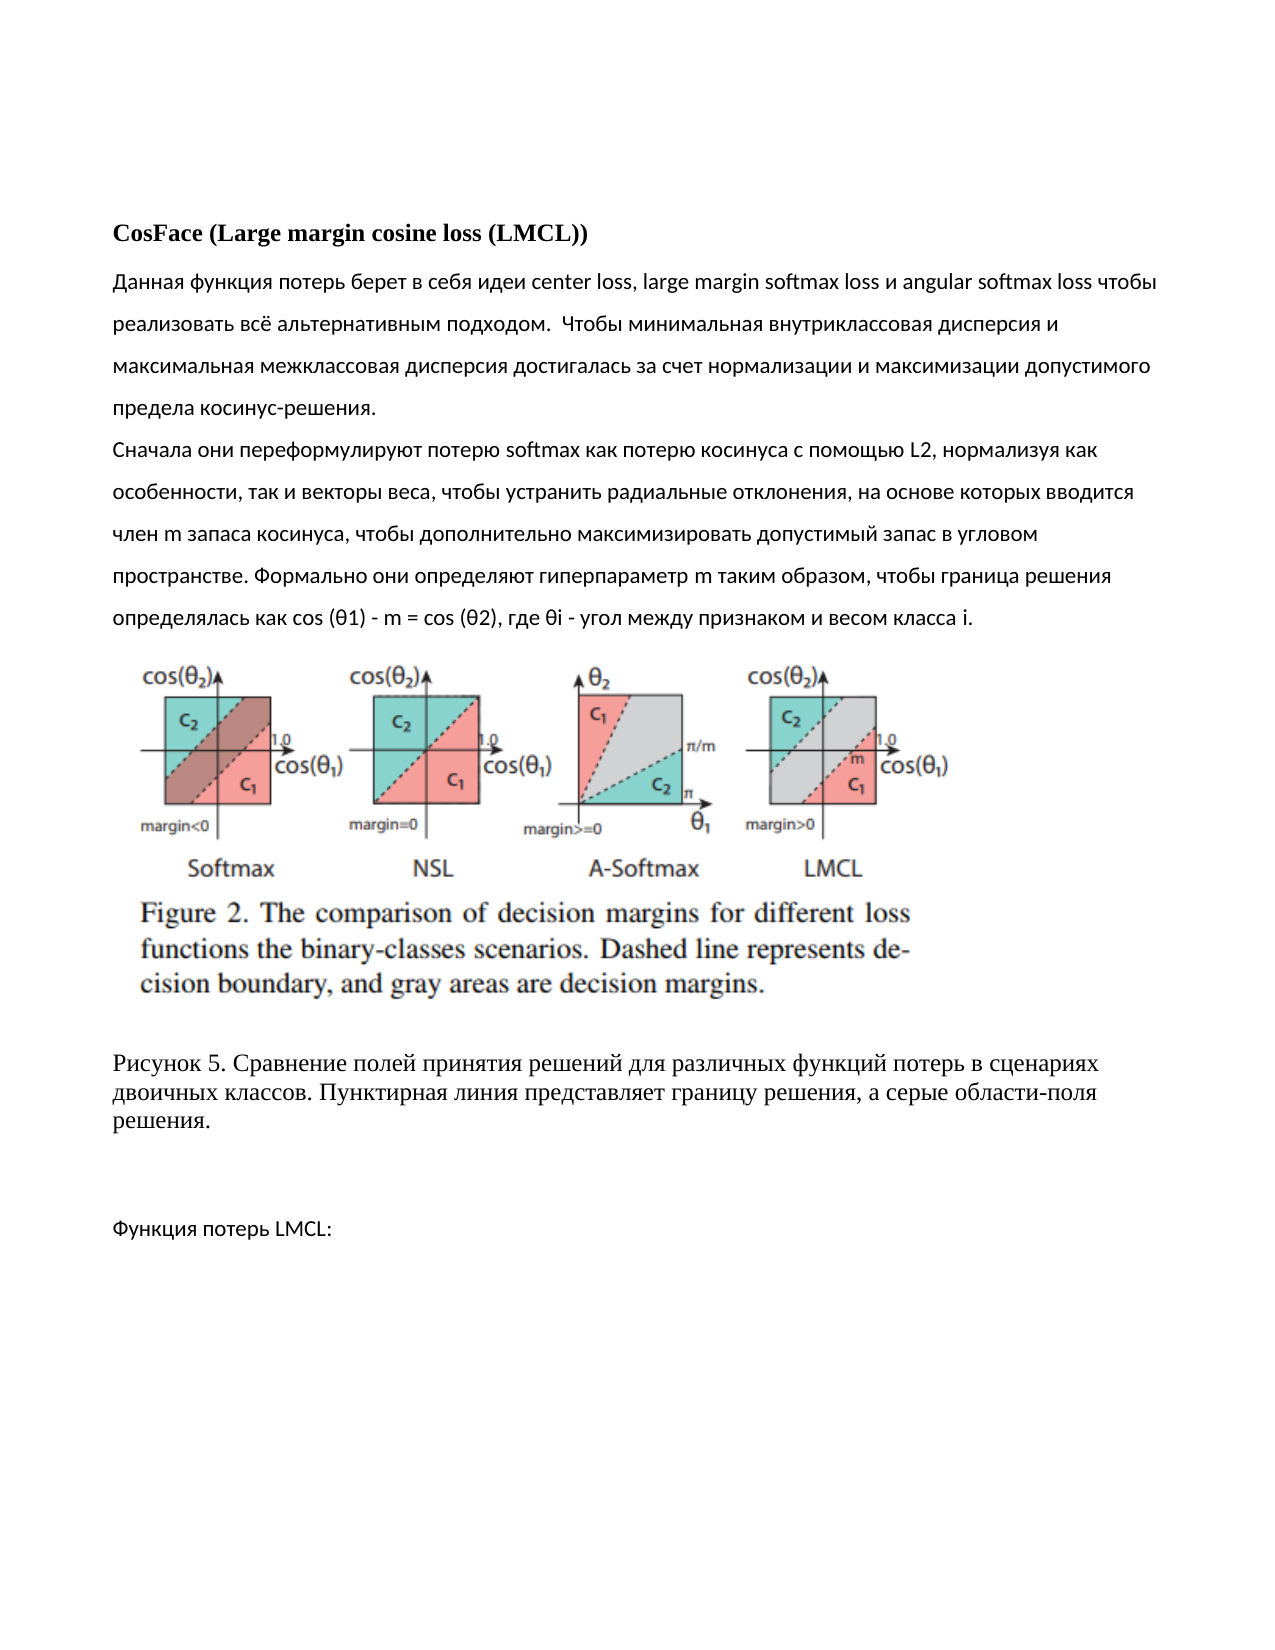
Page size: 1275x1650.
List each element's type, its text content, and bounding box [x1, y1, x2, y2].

subtitle CosFace (Large margin cosine loss (LMCL)) [112, 218, 1162, 247]
text Функция потерь LMCL: [112, 1214, 1162, 1242]
text Рисунок 5. Сравнение полей принятия решений для различных функций потерь в сценариях двоичных классов. Пунктирная линия представляет границу решения, а серые области-поля решения. [112, 1048, 1162, 1134]
picture [112, 645, 971, 1032]
